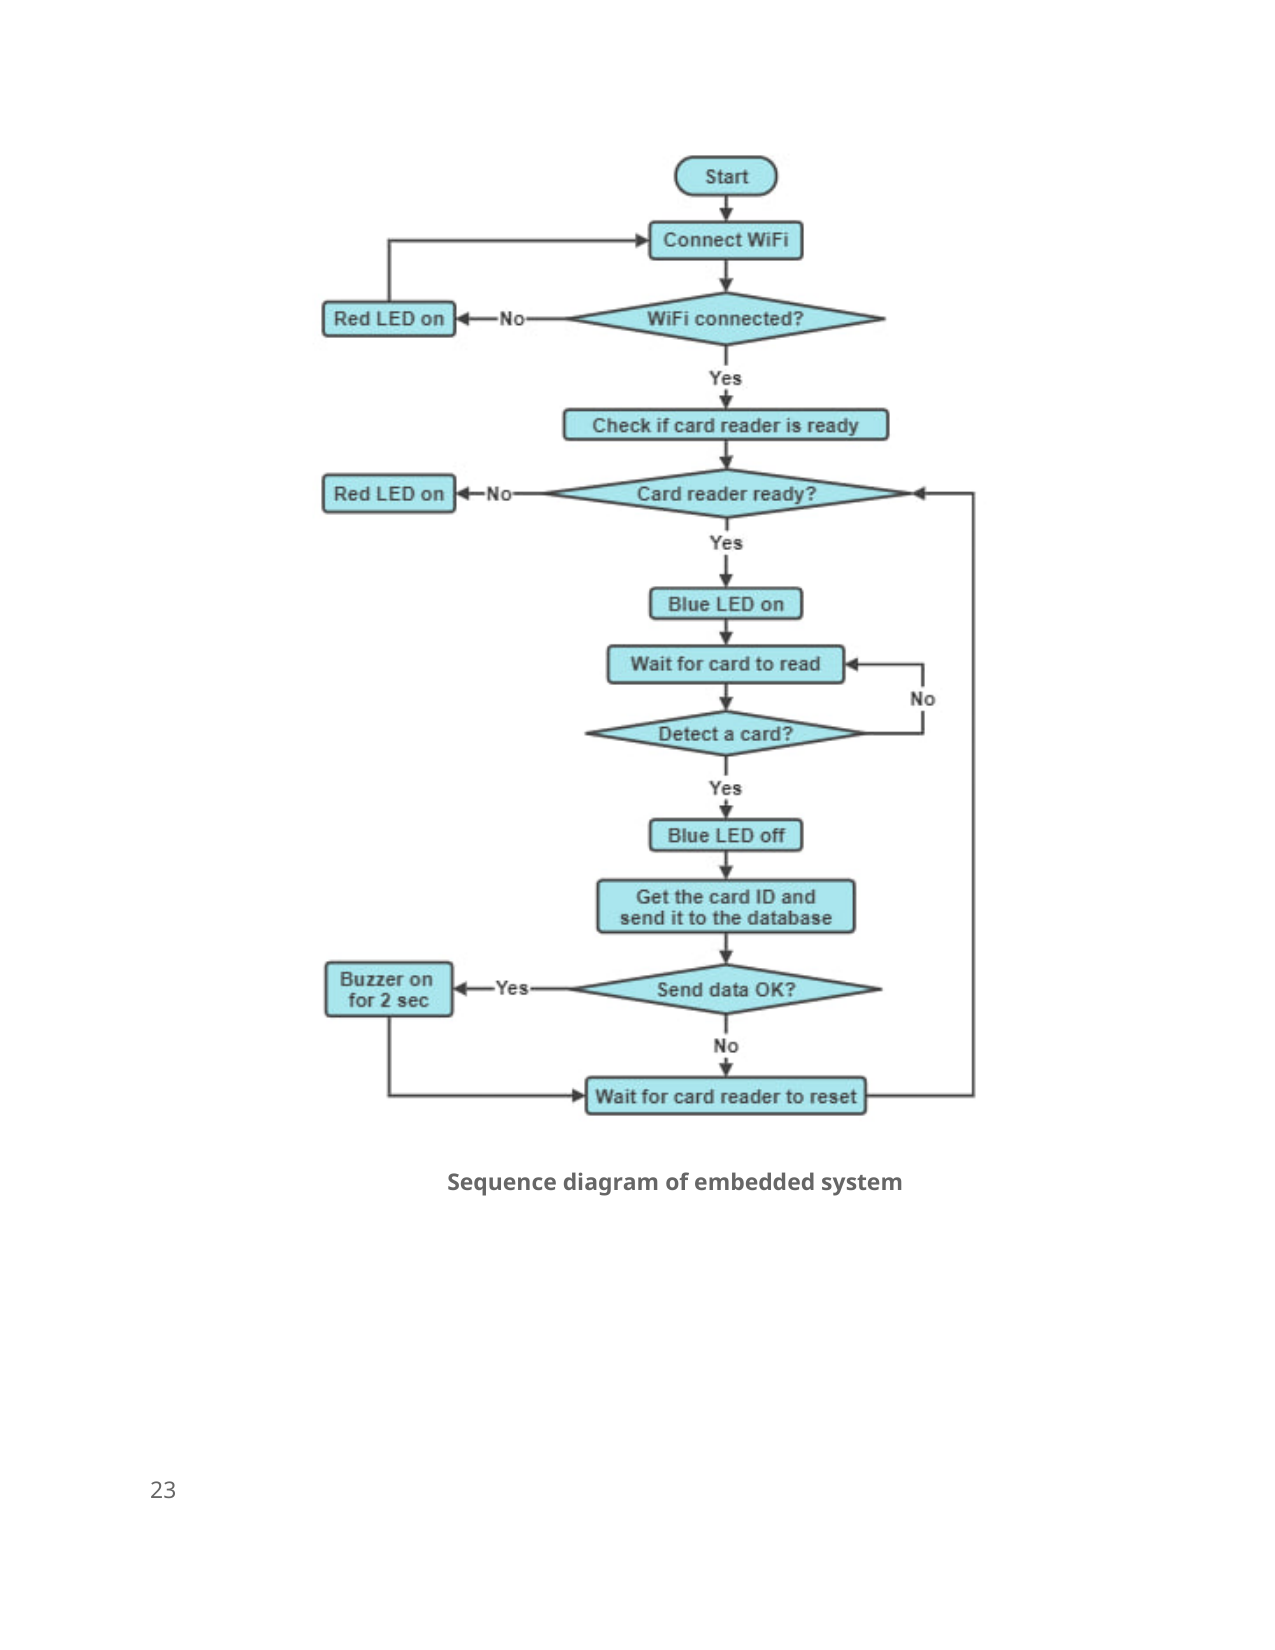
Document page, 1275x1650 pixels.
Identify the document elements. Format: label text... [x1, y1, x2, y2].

picture [297, 150, 1053, 1137]
text Sequence diagram of embedded system [150, 1166, 1125, 1198]
